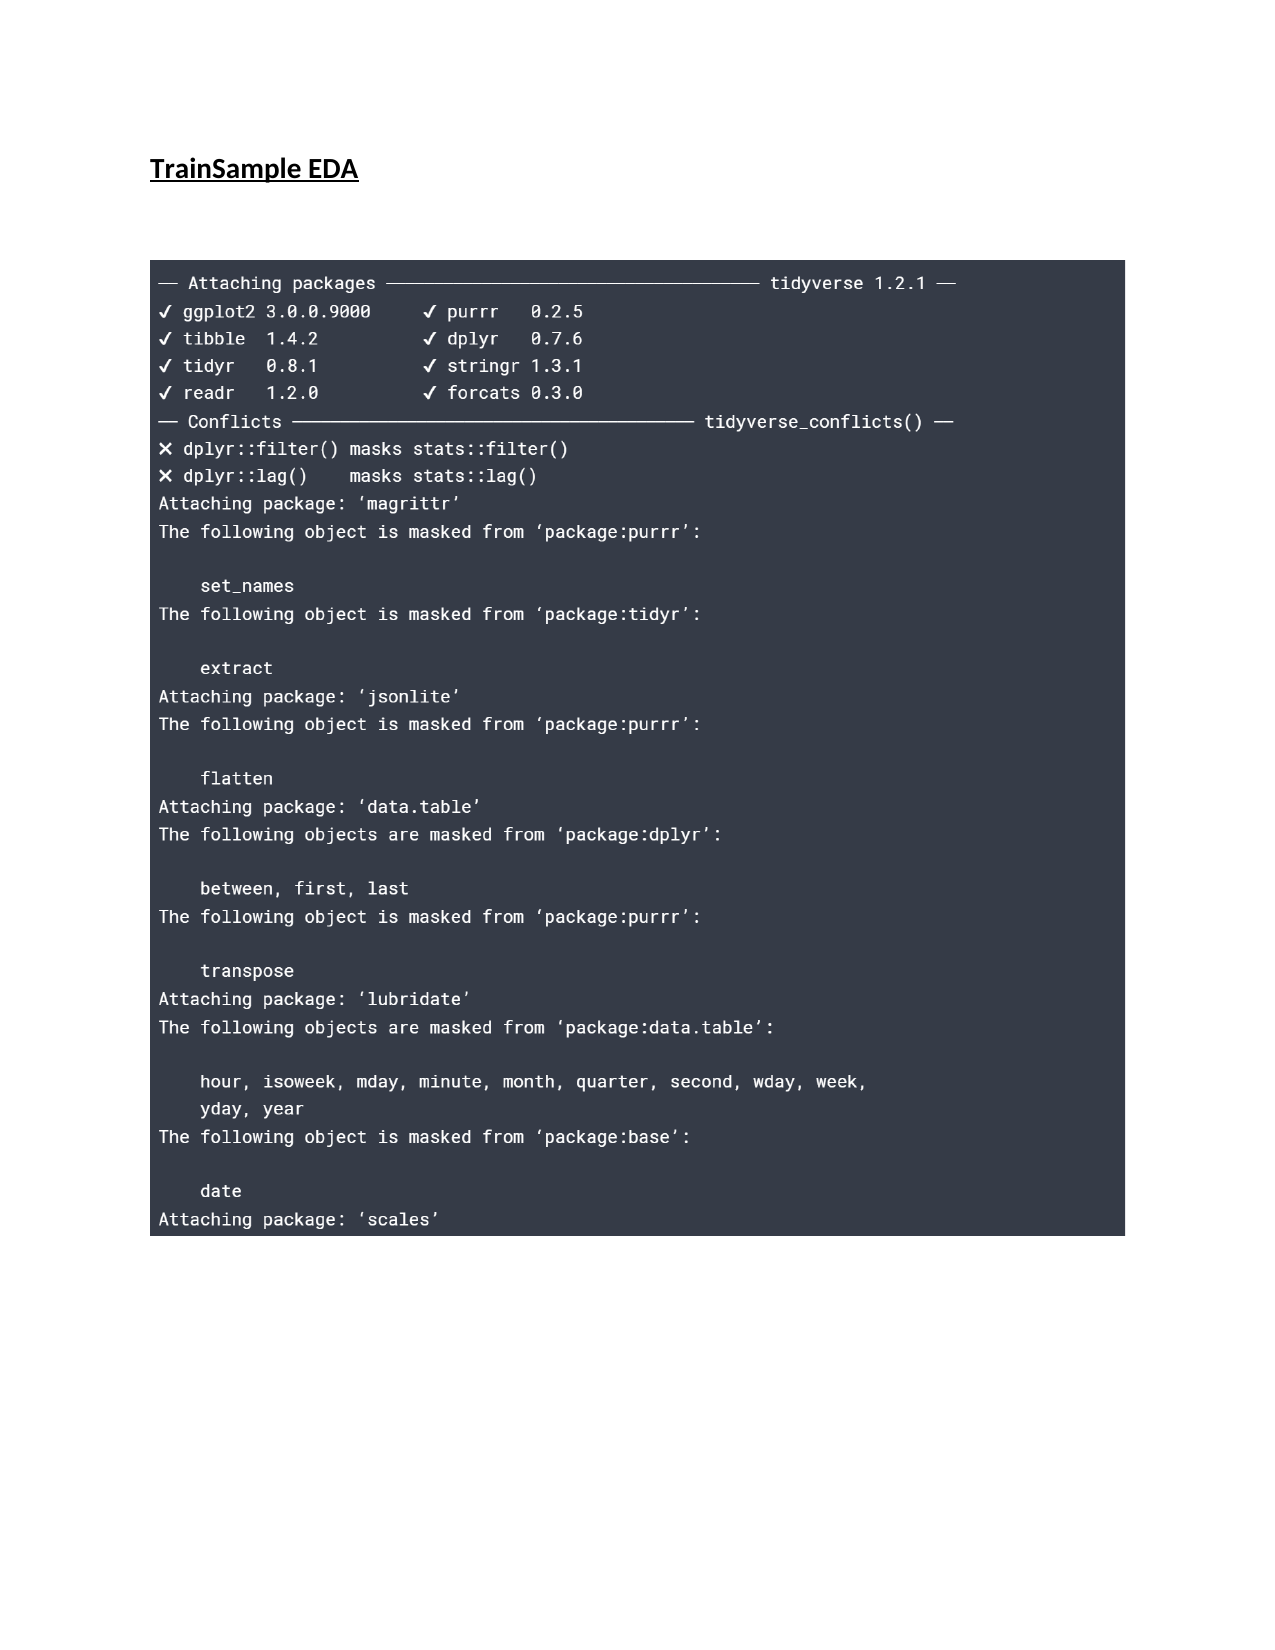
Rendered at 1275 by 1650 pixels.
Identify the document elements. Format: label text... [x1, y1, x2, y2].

picture [150, 260, 1125, 1236]
text TrainSample EDA [150, 150, 1125, 186]
